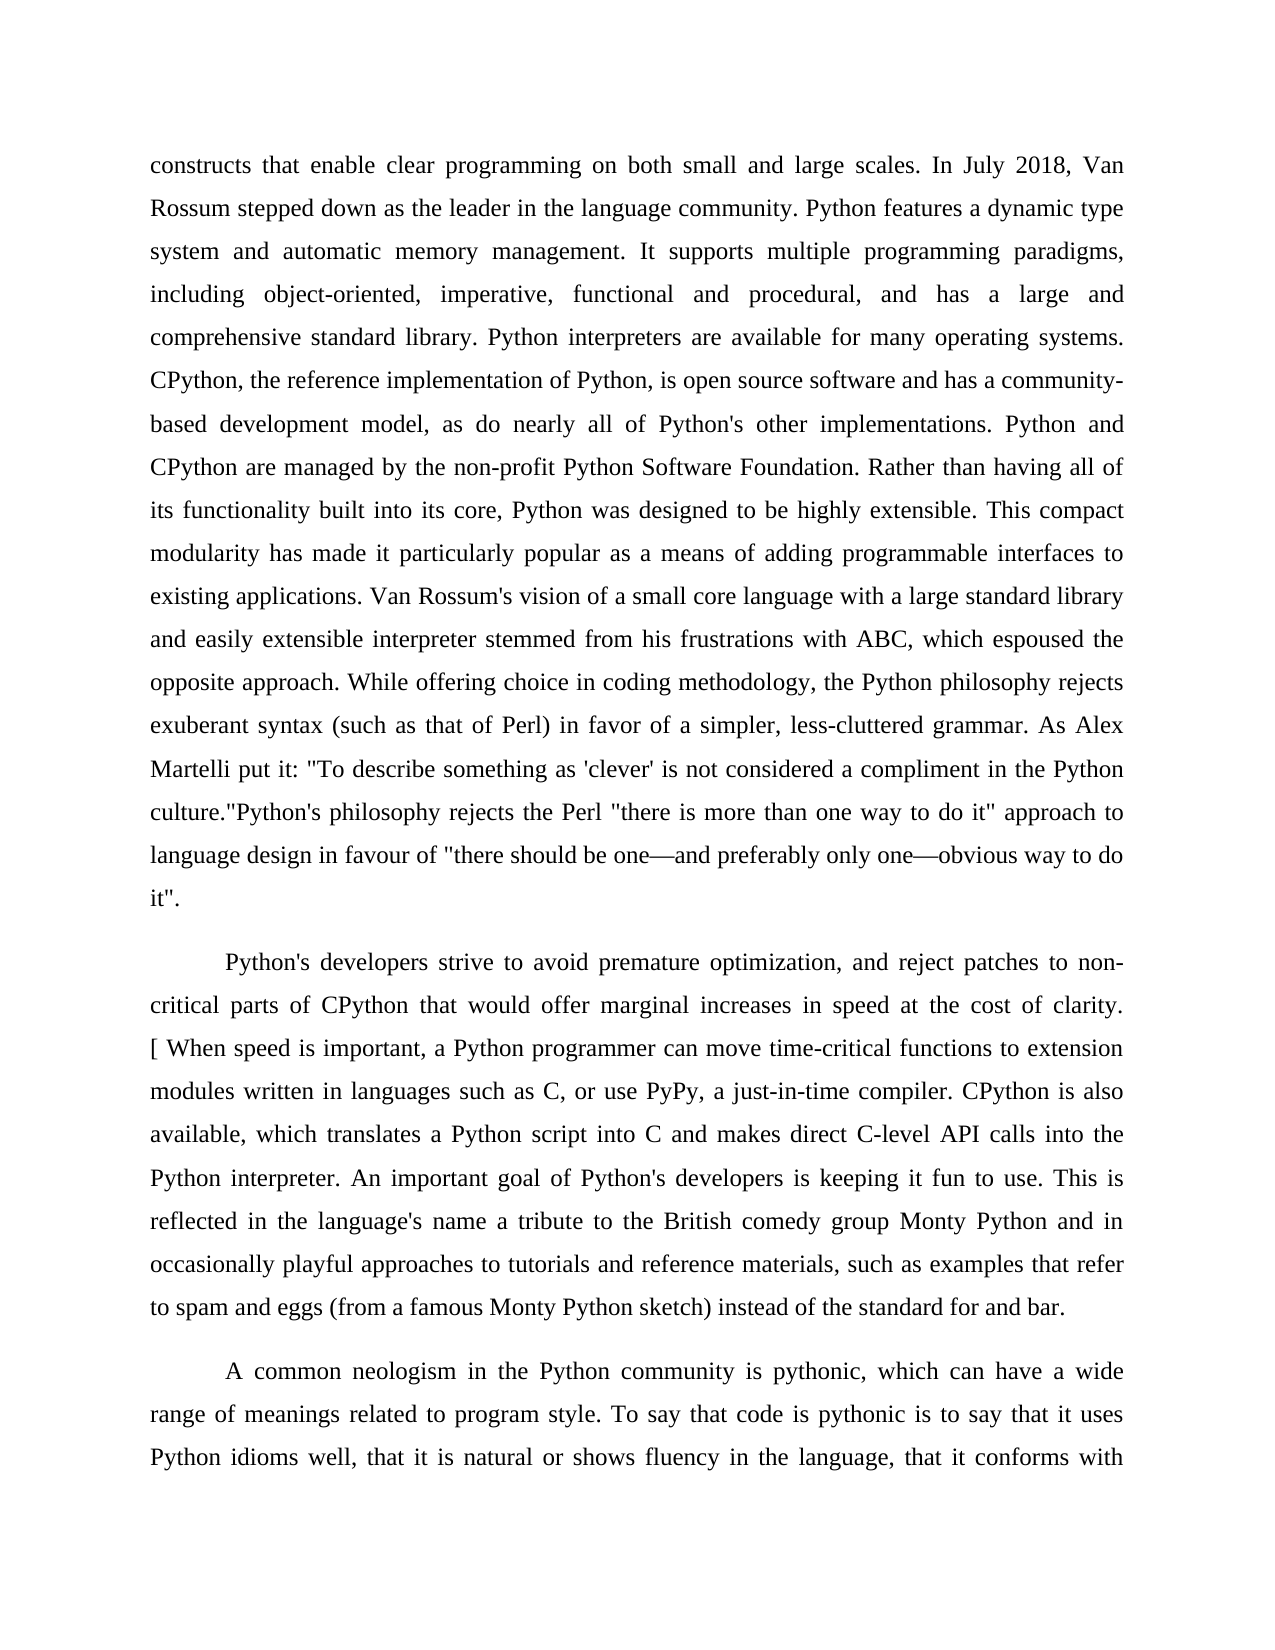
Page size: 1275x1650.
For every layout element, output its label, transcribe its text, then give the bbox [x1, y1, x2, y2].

text Python's developers strive to avoid premature optimization, and reject patches to non-critical parts of CPython that would offer marginal increases in speed at the cost of clarity.[ When speed is important, a Python programmer can move time-critical functions to extension modules written in languages such as C, or use PyPy, a just-in-time compiler. CPython is also available, which translates a Python script into C and makes direct C-level API calls into the Python interpreter. An important goal of Python's developers is keeping it fun to use. This is reflected in the language's name a tribute to the British comedy group Monty Python and in occasionally playful approaches to tutorials and reference materials, such as examples that refer to spam and eggs (from a famous Monty Python sketch) instead of the standard for and bar. [150, 947, 1125, 1321]
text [150, 1356, 1125, 1471]
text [150, 150, 1125, 912]
